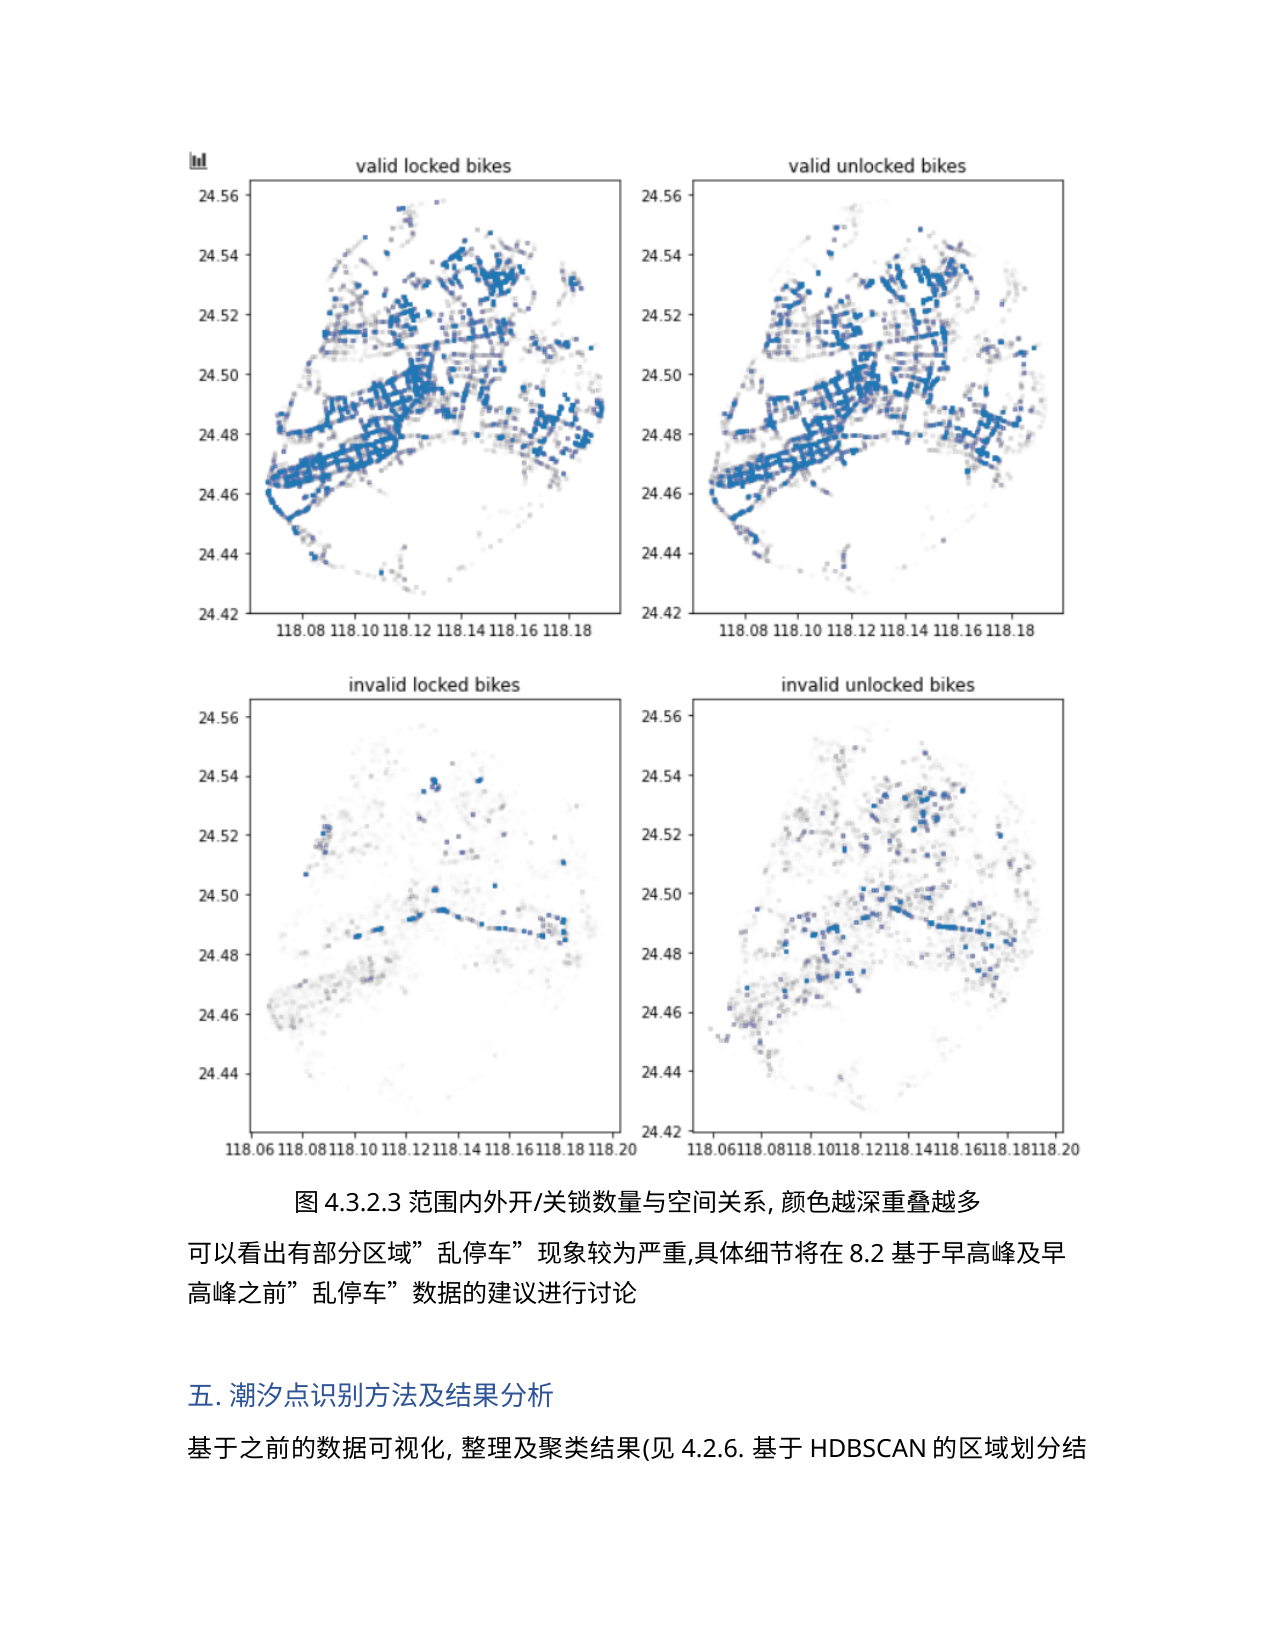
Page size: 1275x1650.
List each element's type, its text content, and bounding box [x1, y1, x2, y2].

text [187, 1429, 1087, 1465]
picture [187, 150, 1088, 1168]
text 图4.3.2.3 范围内外开/关锁数量与空间关系, 颜色越深重叠越多 [187, 1182, 1087, 1219]
subtitle 五. 潮汐点识别方法及结果分析 [187, 1374, 1087, 1413]
text 可以看出有部分区域”乱停车”现象较为严重,具体细节将在8.2 基于早高峰及早高峰之前”乱停车”数据的建议进行讨论 [187, 1234, 1087, 1309]
